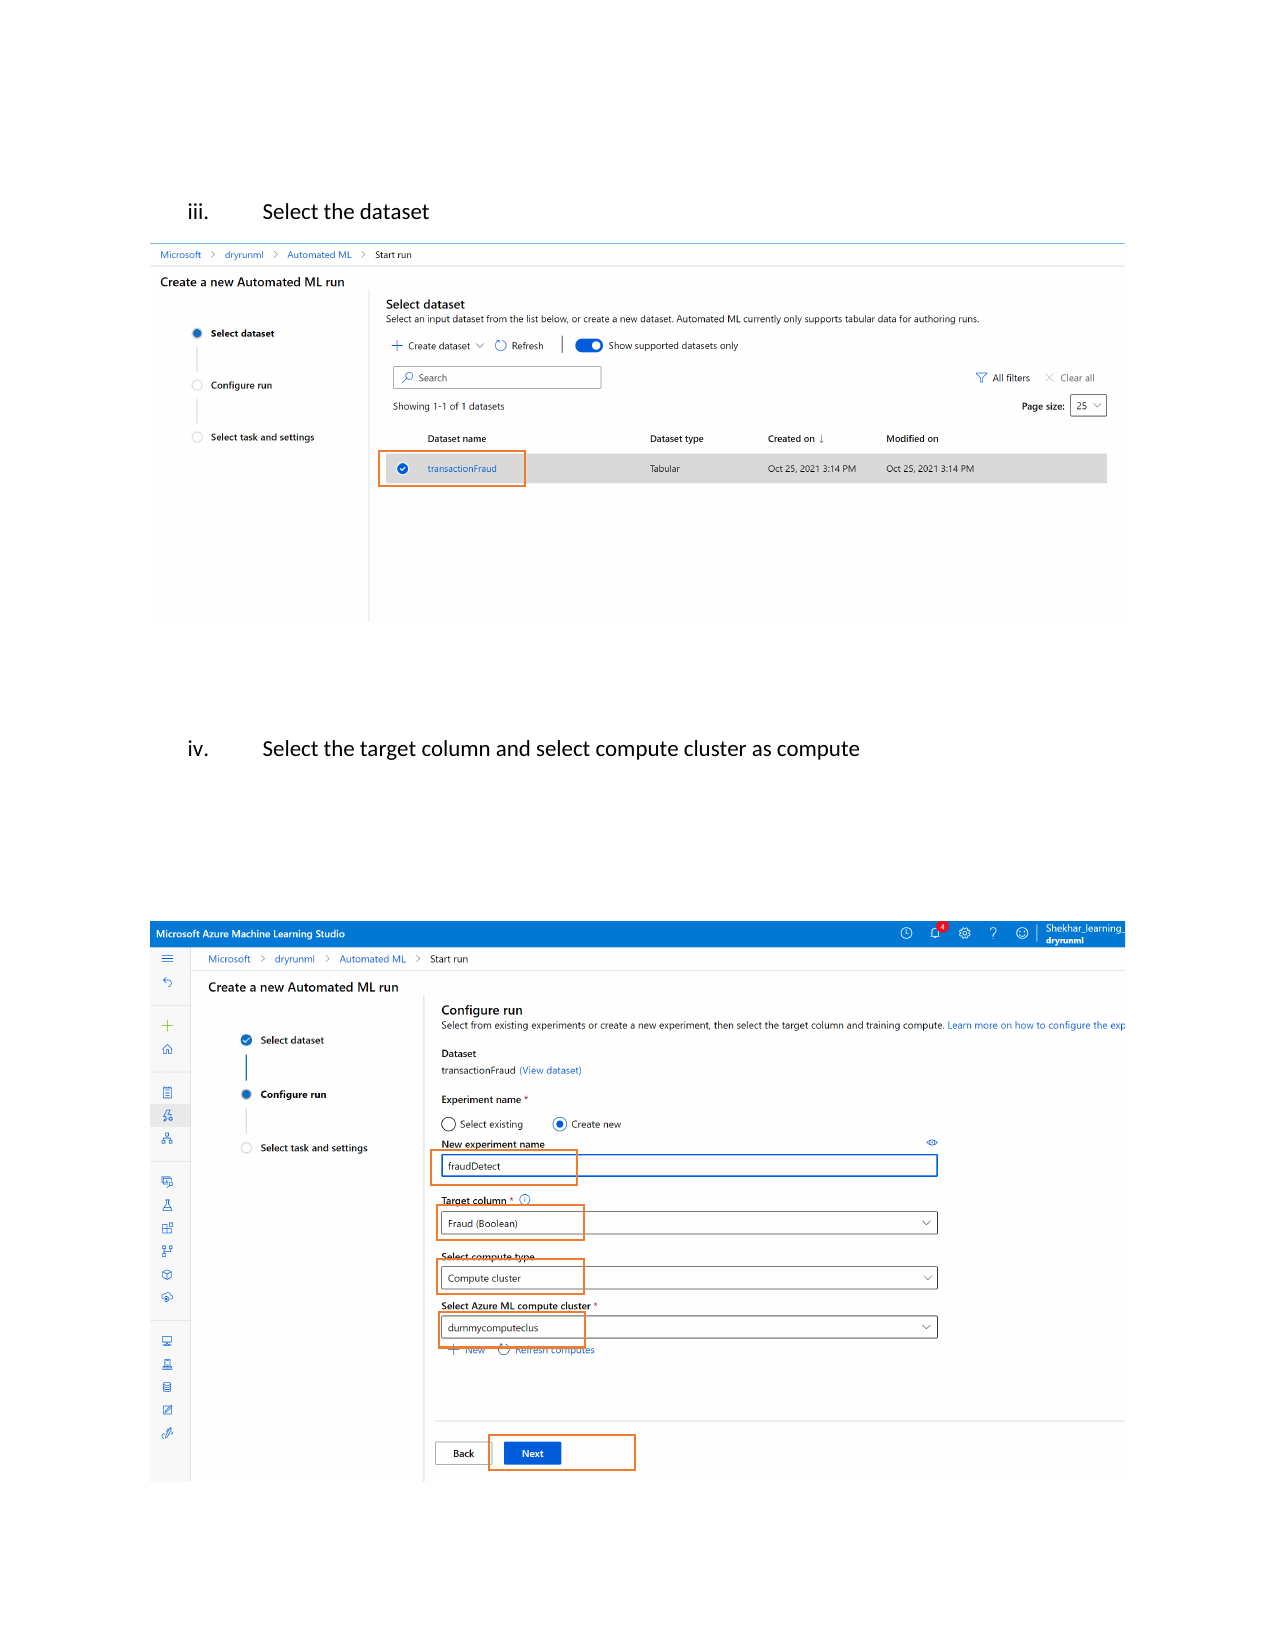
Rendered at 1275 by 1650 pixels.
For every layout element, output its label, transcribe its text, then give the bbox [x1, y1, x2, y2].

picture [150, 243, 1125, 622]
list Select the dataset [187, 197, 1125, 225]
list Select the target column and select compute cluster as compute [187, 734, 1125, 762]
picture [150, 921, 1125, 1482]
